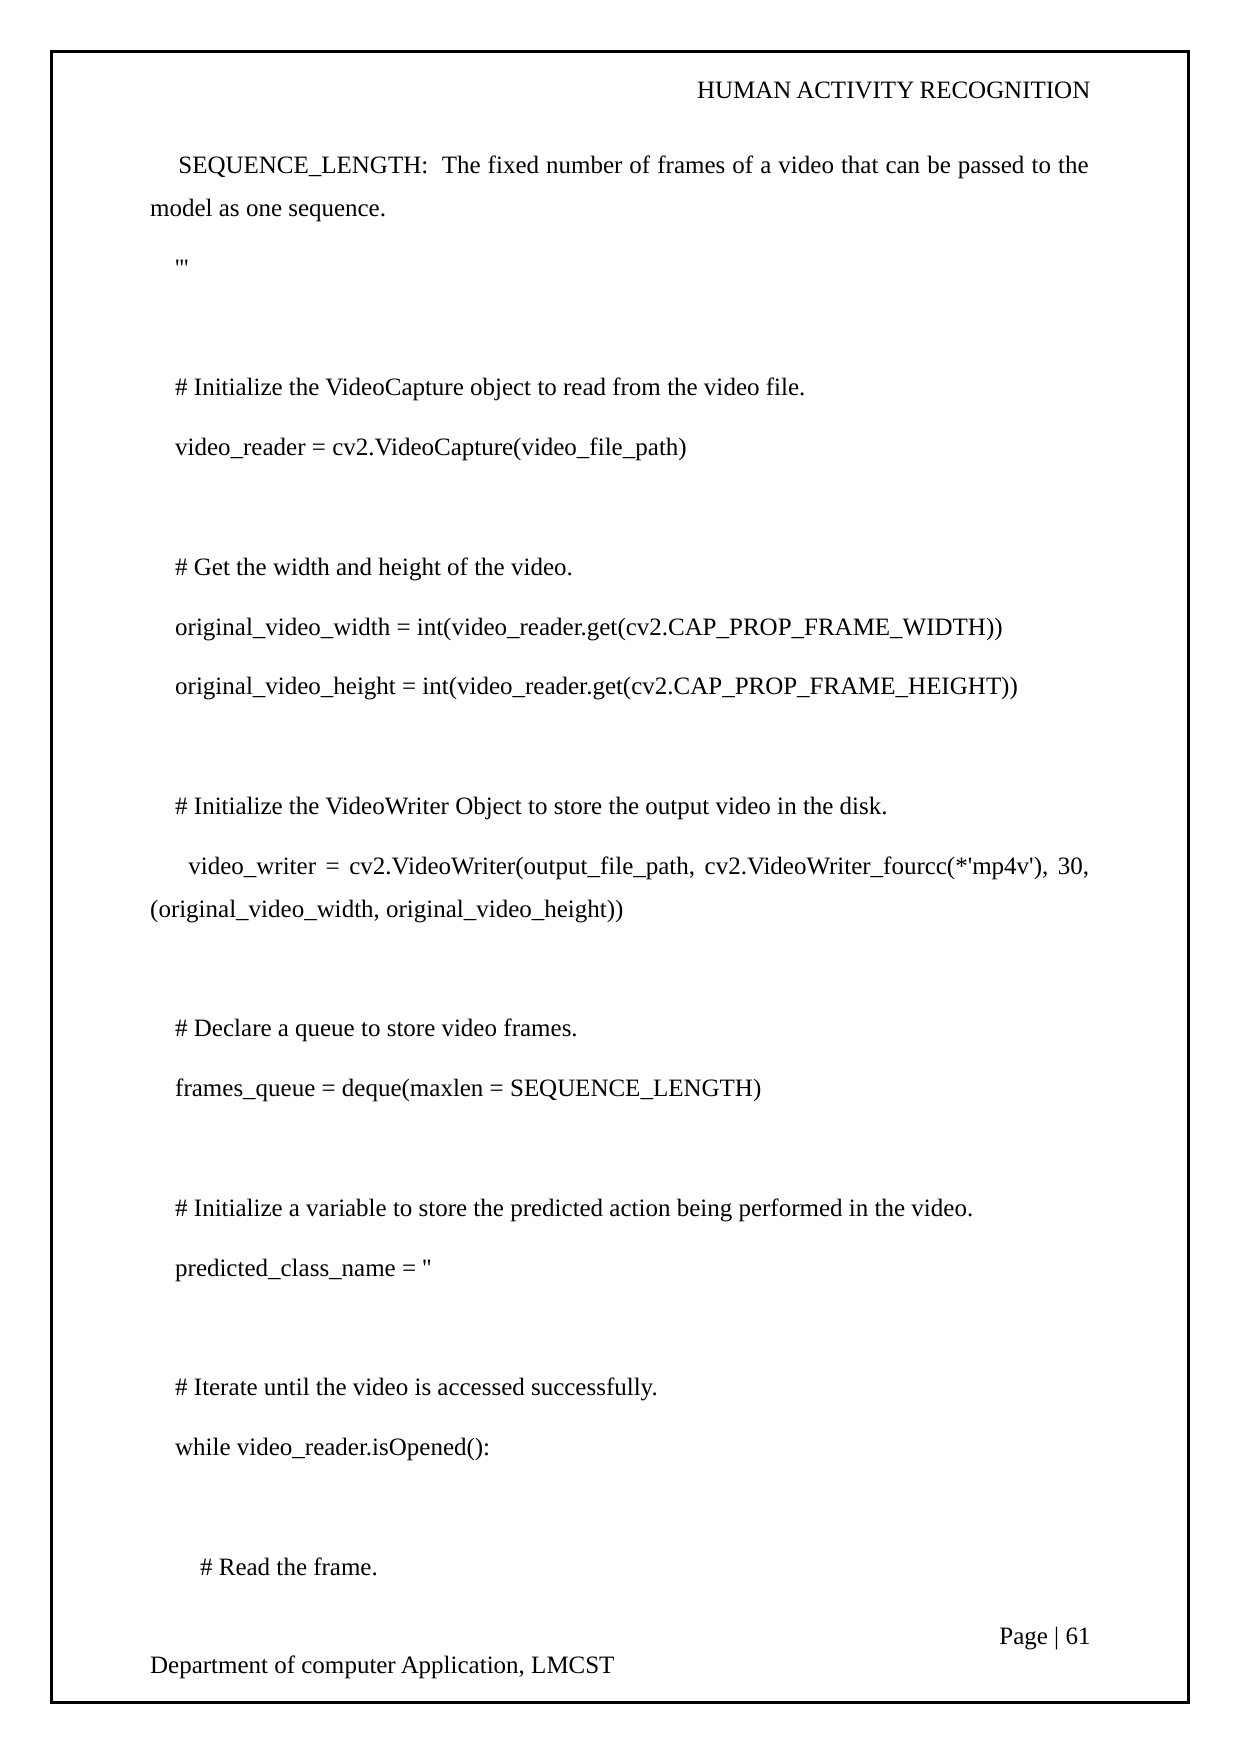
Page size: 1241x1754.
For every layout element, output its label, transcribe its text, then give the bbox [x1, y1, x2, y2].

text original_video_width = int(video_reader.get(cv2.CAP_PROP_FRAME_WIDTH)) [150, 612, 1090, 640]
text original_video_height = int(video_reader.get(cv2.CAP_PROP_FRAME_HEIGHT)) [150, 671, 1090, 700]
text video_reader = cv2.VideoCapture(video_file_path) [150, 432, 1090, 461]
text ''' [150, 253, 1090, 282]
text # Iterate until the video is accessed successfully. [150, 1372, 1090, 1401]
text # Initialize the VideoCapture object to read from the video file. [150, 372, 1090, 401]
text SEQUENCE_LENGTH: The fixed number of frames of a video that can be passed to the model as one sequence. [150, 150, 1090, 222]
text # Get the width and height of the video. [150, 552, 1090, 581]
text # Read the frame. [150, 1552, 1090, 1580]
text predicted_class_name = '' [150, 1253, 1090, 1281]
text video_writer = cv2.VideoWriter(output_file_path, cv2.VideoWriter_fourcc(*'mp4v'), 30, (original_video_width, original_video_height)) [150, 851, 1090, 923]
text frames_queue = deque(maxlen = SEQUENCE_LENGTH) [150, 1073, 1090, 1102]
text # Initialize a variable to store the predicted action being performed in the video. [150, 1193, 1090, 1222]
text # Declare a queue to store video frames. [150, 1013, 1090, 1042]
text # Initialize the VideoWriter Object to store the output video in the disk. [150, 791, 1090, 820]
text while video_reader.isOpened(): [150, 1432, 1090, 1461]
